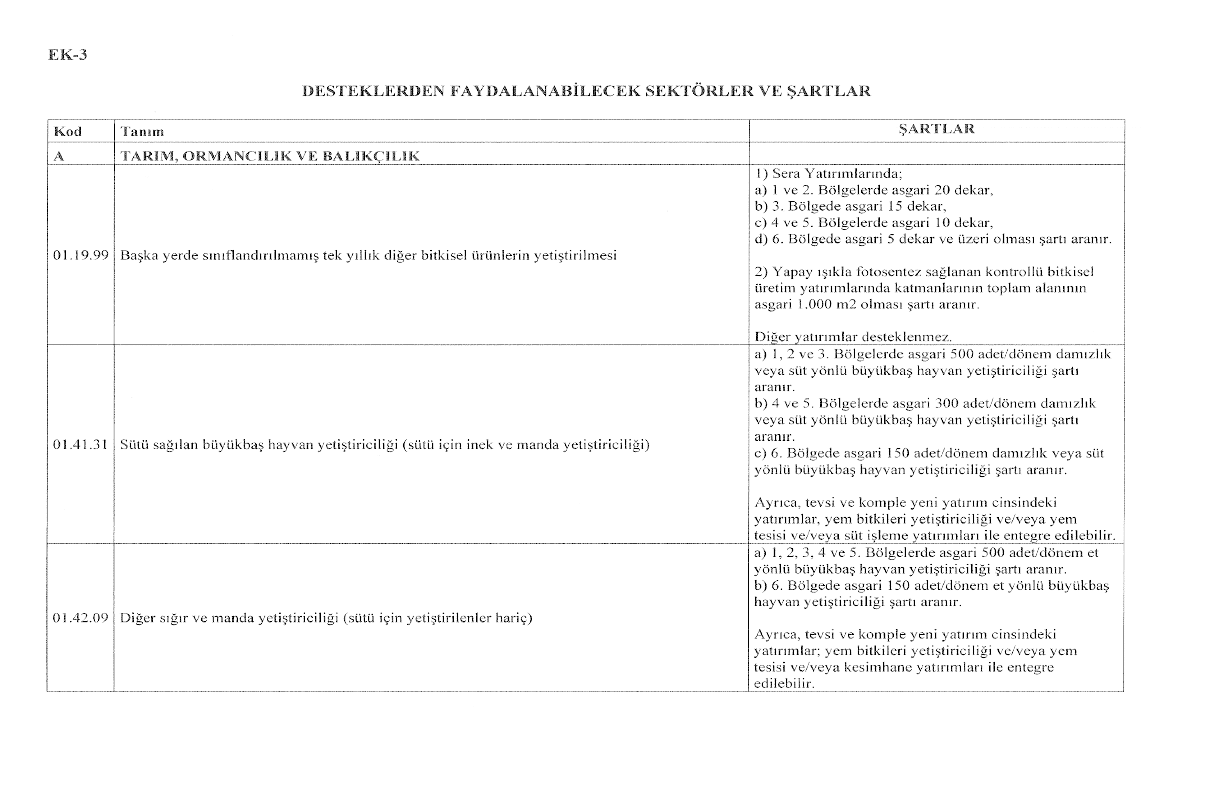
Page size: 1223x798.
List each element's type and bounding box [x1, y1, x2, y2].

picture [46, 35, 1141, 707]
